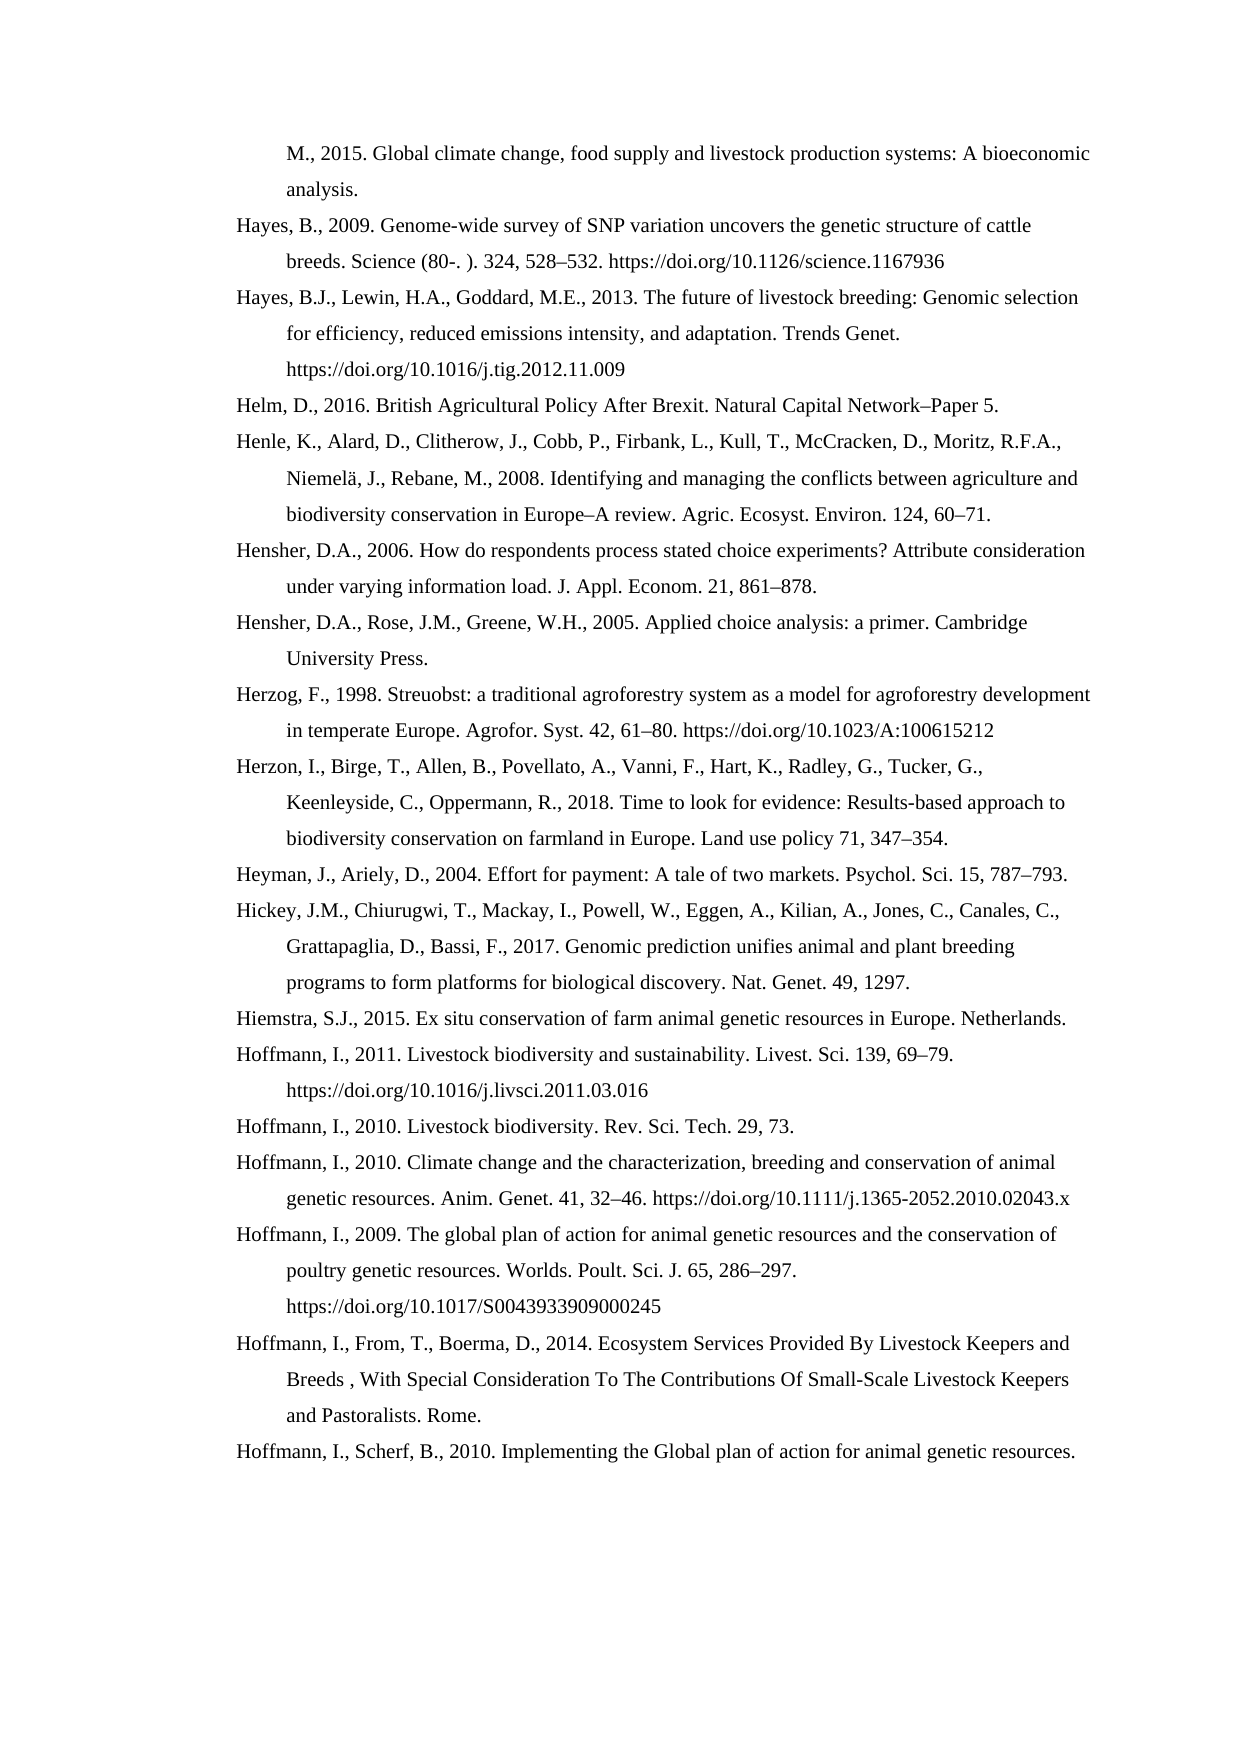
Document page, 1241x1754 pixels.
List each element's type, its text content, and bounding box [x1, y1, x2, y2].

text Hayes, B.J., Lewin, H.A., Goddard, M.E., 2013. The future of livestock breeding: Genomic selection for efficiency, reduced emissions intensity, and adaptation. Trends Genet. https://doi.org/10.1016/j.tig.2012.11.009 [236, 285, 1092, 381]
text Henle, K., Alard, D., Clitherow, J., Cobb, P., Firbank, L., Kull, T., McCracken, D., Moritz, R.F.A., Niemelä, J., Rebane, M., 2008. Identifying and managing the conflicts between agriculture and biodiversity conservation in Europe–A review. Agric. Ecosyst. Environ. 124, 60–71. [236, 429, 1092, 526]
text Hiemstra, S.J., 2015. Ex situ conservation of farm animal genetic resources in Europe. Netherlands. [236, 1006, 1092, 1030]
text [236, 1439, 1092, 1463]
text Hensher, D.A., Rose, J.M., Greene, W.H., 2005. Applied choice analysis: a primer. Cambridge University Press. [236, 610, 1092, 670]
text Herzog, F., 1998. Streuobst: a traditional agroforestry system as a model for agroforestry development in temperate Europe. Agrofor. Syst. 42, 61–80. https://doi.org/10.1023/A:100615212 [236, 682, 1092, 742]
text Hoffmann, I., 2009. The global plan of action for animal genetic resources and the conservation of poultry genetic resources. Worlds. Poult. Sci. J. 65, 286–297. https://doi.org/10.1017/S0043933909000245 [236, 1222, 1092, 1318]
text Herzon, I., Birge, T., Allen, B., Povellato, A., Vanni, F., Hart, K., Radley, G., Tucker, G., Keenleyside, C., Oppermann, R., 2018. Time to look for evidence: Results-based approach to biodiversity conservation on farmland in Europe. Land use policy 71, 347–354. [236, 754, 1092, 850]
text Helm, D., 2016. British Agricultural Policy After Brexit. Natural Capital Network–Paper 5. [236, 393, 1092, 417]
text Hoffmann, I., 2010. Livestock biodiversity. Rev. Sci. Tech. 29, 73. [236, 1114, 1092, 1138]
text Heyman, J., Ariely, D., 2004. Effort for payment: A tale of two markets. Psychol. Sci. 15, 787–793. [236, 862, 1092, 886]
text Hoffmann, I., From, T., Boerma, D., 2014. Ecosystem Services Provided By Livestock Keepers and Breeds , With Special Consideration To The Contributions Of Small-Scale Livestock Keepers and Pastoralists. Rome. [236, 1331, 1092, 1427]
text Hensher, D.A., 2006. How do respondents process stated choice experiments? Attribute consideration under varying information load. J. Appl. Econom. 21, 861–878. [236, 538, 1092, 598]
text Hoffmann, I., 2011. Livestock biodiversity and sustainability. Livest. Sci. 139, 69–79. https://doi.org/10.1016/j.livsci.2011.03.016 [236, 1042, 1092, 1102]
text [236, 141, 1092, 201]
text Hickey, J.M., Chiurugwi, T., Mackay, I., Powell, W., Eggen, A., Kilian, A., Jones, C., Canales, C., Grattapaglia, D., Bassi, F., 2017. Genomic prediction unifies animal and plant breeding programs to form platforms for biological discovery. Nat. Genet. 49, 1297. [236, 898, 1092, 994]
text Hayes, B., 2009. Genome-wide survey of SNP variation uncovers the genetic structure of cattle breeds. Science (80-. ). 324, 528–532. https://doi.org/10.1126/science.1167936 [236, 213, 1092, 273]
text Hoffmann, I., 2010. Climate change and the characterization, breeding and conservation of animal genetic resources. Anim. Genet. 41, 32–46. https://doi.org/10.1111/j.1365-2052.2010.02043.x [236, 1150, 1092, 1210]
